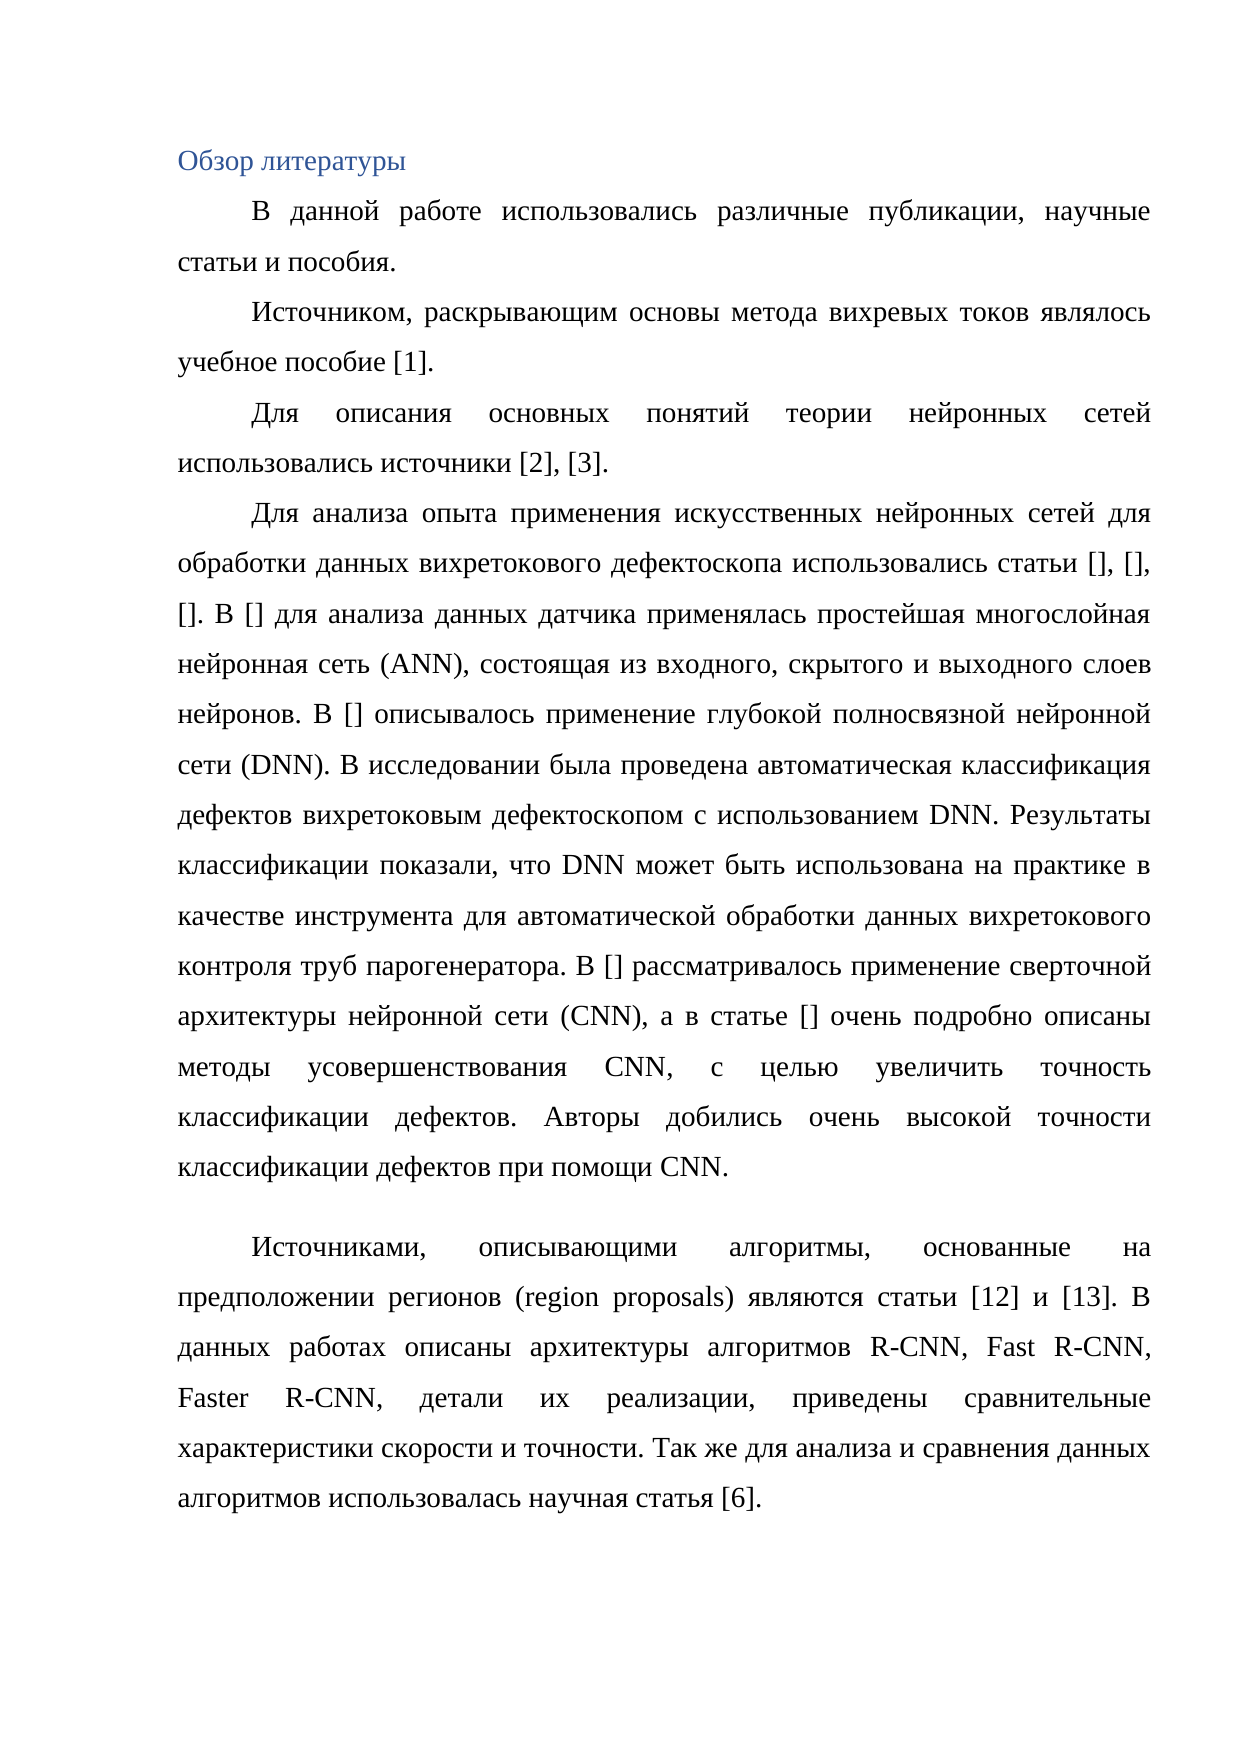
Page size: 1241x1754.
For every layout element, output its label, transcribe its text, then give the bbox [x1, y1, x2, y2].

text Источниками, описывающими алгоритмы, основанные на предположении регионов (region proposals) являются статьи [12] и [13]. В данных работах описаны архитектуры алгоритмов R-CNN, Fast R-CNN, Faster R-CNN, детали их реализации, приведены сравнительные характеристики скорости и точности. Так же для анализа и сравнения данных алгоритмов использовалась научная статья [6]. [177, 1229, 1152, 1514]
subtitle Обзор литературы [177, 143, 1152, 177]
text Для описания основных понятий теории нейронных сетей использовались источники [2], [3]. [177, 395, 1152, 478]
text Для анализа опыта применения искусственных нейронных сетей для обработки данных вихретокового дефектоскопа использовались статьи [], [], []. В [] для анализа данных датчика применялась простейшая многослойная нейронная сеть (ANN), состоящая из входного, скрытого и выходного слоев нейронов. В [] описывалось применение глубокой полносвязной нейронной сети (DNN). В исследовании была проведена автоматическая классификация дефектов вихретоковым дефектоскопом с использованием DNN. Результаты классификации показали, что DNN может быть использована на практике в качестве инструмента для автоматической обработки данных вихретокового контроля труб парогенератора. В [] рассматривалось применение сверточной архитектуры нейронной сети (CNN), а в статье [] очень подробно описаны методы усовершенствования CNN, с целью увеличить точность классификации дефектов. Авторы добились очень высокой точности классификации дефектов при помощи CNN. [177, 495, 1152, 1183]
text В данной работе использовались различные публикации, научные статьи и пособия. [177, 193, 1152, 277]
text Источником, раскрывающим основы метода вихревых токов являлось учебное пособие [1]. [177, 294, 1152, 378]
